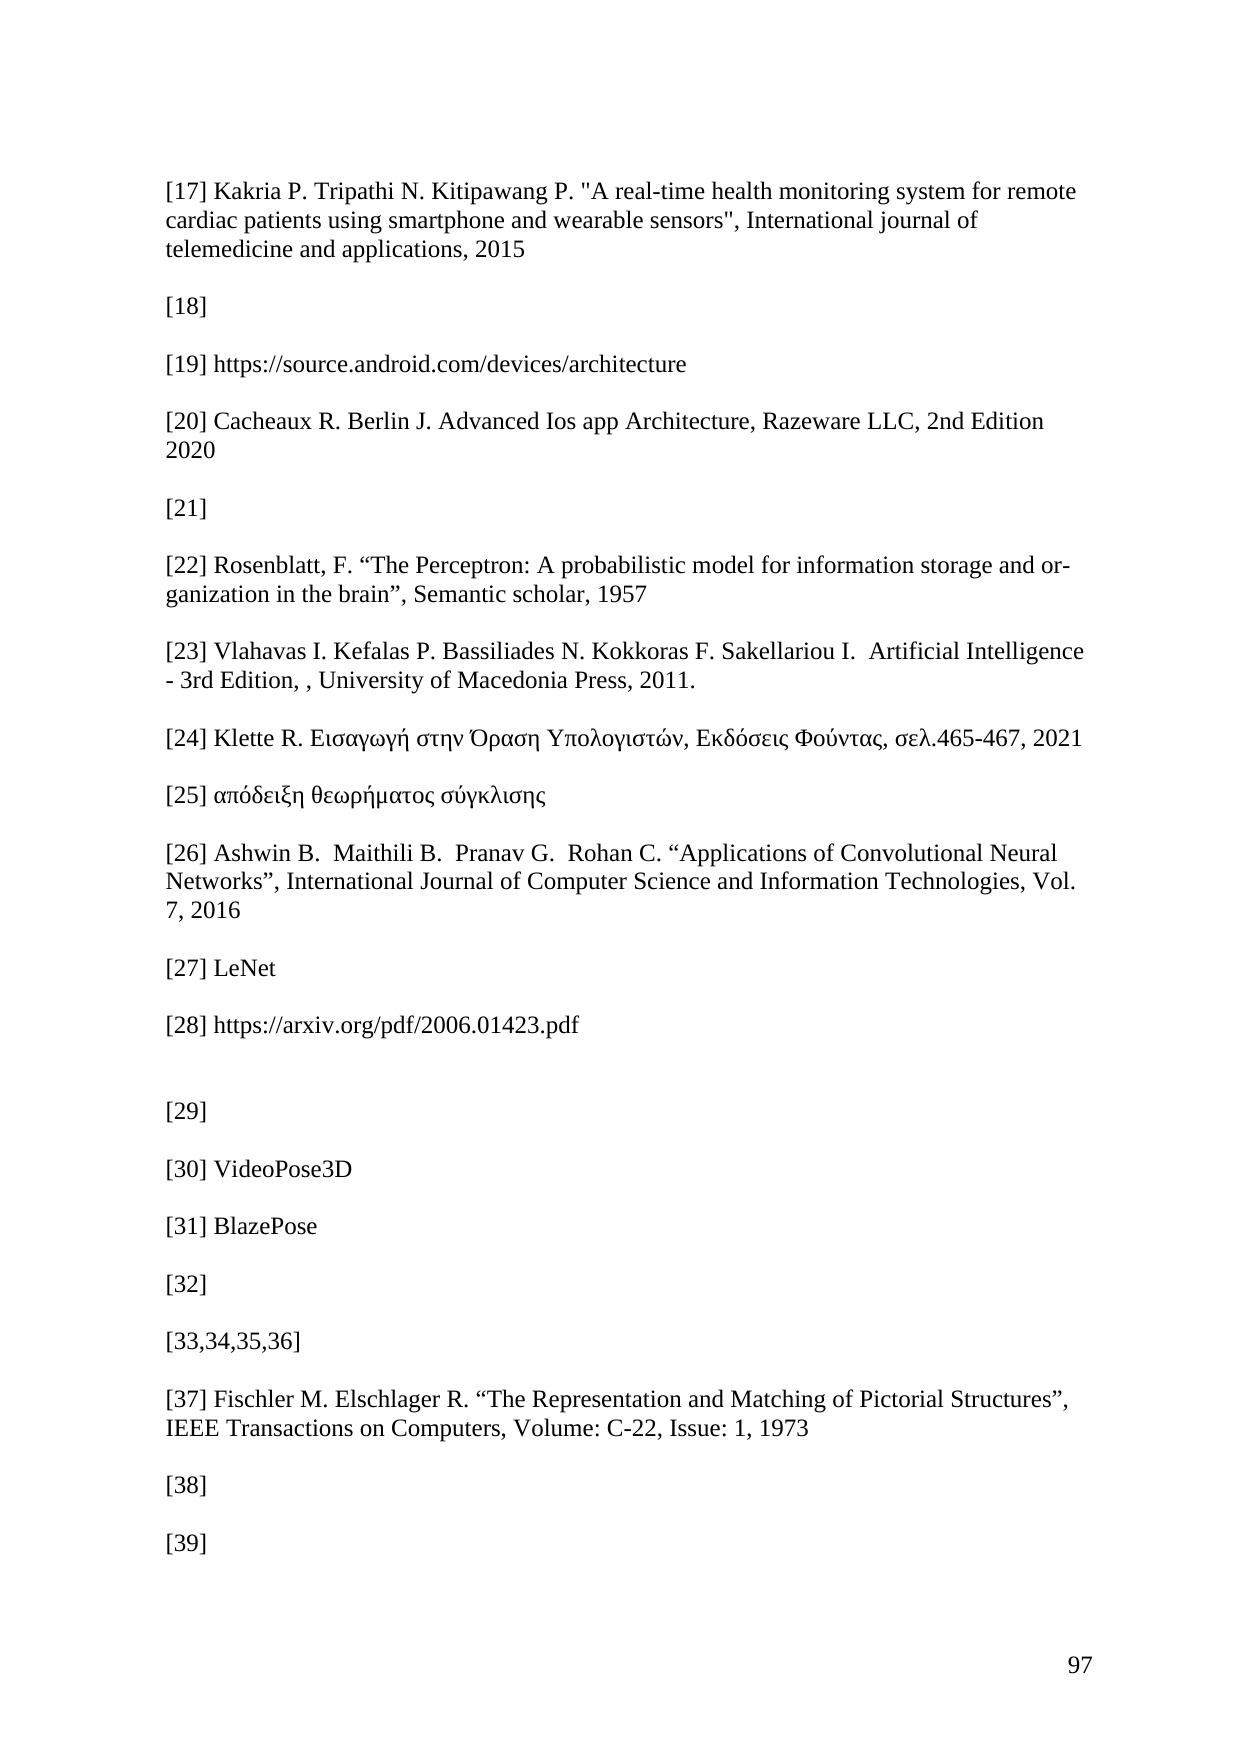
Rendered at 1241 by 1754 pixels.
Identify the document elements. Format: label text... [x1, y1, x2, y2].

text [38] [165, 1470, 1092, 1499]
text [19] https://source.android.com/devices/architecture [165, 349, 1092, 378]
text [28] https://arxiv.org/pdf/2006.01423.pdf [165, 1010, 1092, 1039]
text [39] [165, 1528, 1092, 1556]
text [17] Kakria P. Tripathi N. Kitipawang P. "A real-time health monitoring system for remote cardiac patients using smartphone and wearable sensors", International journal of telemedicine and applications, 2015 [165, 176, 1092, 263]
text [27] LeNet [165, 953, 1092, 981]
text [31] BlazePose [165, 1211, 1092, 1240]
text [20] Cacheaux R. Berlin J. Advanced Ios app Architecture, Razeware LLC, 2nd Edition 2020 [165, 406, 1092, 464]
text [23] Vlahavas I. Kefalas P. Bassiliades N. Kokkoras F. Sakellariou I. Artificial Intelligence - 3rd Εdition, , University of Macedonia Press, 2011. [165, 636, 1092, 694]
text [25] απόδειξη θεωρήματος σύγκλισης [165, 780, 1092, 809]
text [30] VideoPose3D [165, 1154, 1092, 1183]
text [32] [165, 1269, 1092, 1298]
text [24] Klette R. Εισαγωγή στην Όραση Υπολογιστών, Εκδόσεις Φούντας, σελ.465-467, 2021 [165, 723, 1092, 751]
text [18] [165, 291, 1092, 320]
text [22] Rosenblatt, F. “The Perceptron: A probabilistic model for information storage and or-ganization in the brain”, Semantic scholar, 1957 [165, 550, 1092, 608]
text [33,34,35,36] [165, 1326, 1092, 1355]
text [26] Ashwin B. Maithili B. Pranav G. Rohan C. “Applications of Convolutional Neural Networks”, International Journal of Computer Science and Information Technologies, Vol. 7, 2016 [165, 838, 1092, 924]
text [29] [165, 1096, 1092, 1125]
text [21] [165, 493, 1092, 521]
text [37] Fischler M. Elschlager R. “The Representation and Matching of Pictorial Structures”, IEEE Transactions on Computers, Volume: C-22, Issue: 1, 1973 [165, 1384, 1092, 1441]
